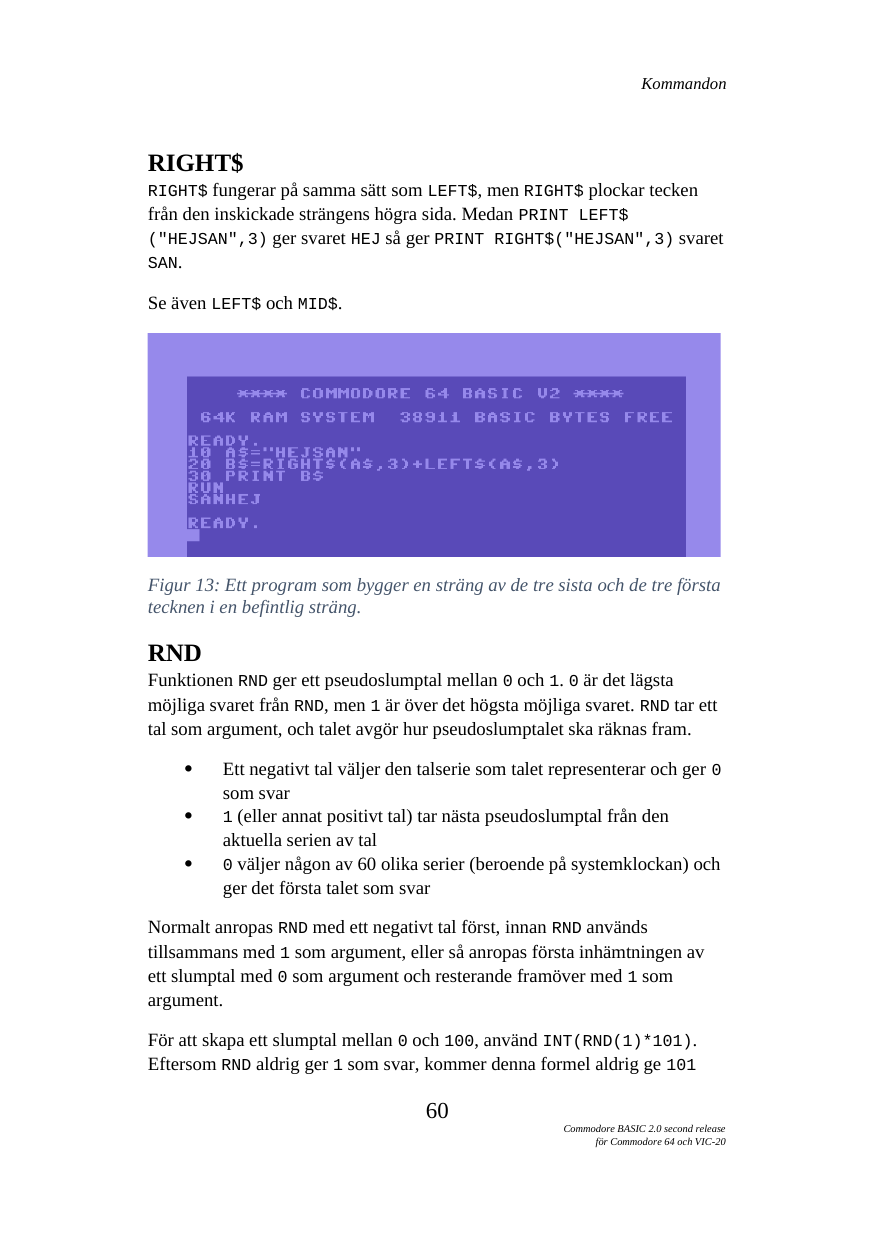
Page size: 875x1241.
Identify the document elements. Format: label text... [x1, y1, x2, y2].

text RIGHT$ fungerar på samma sätt som LEFT$, men RIGHT$ plockar tecken från den inskickade strängens högra sida. Medan PRINT LEFT$("HEJSAN",3) ger svaret HEJ så ger PRINT RIGHT$("HEJSAN",3) svaret SAN. [148, 179, 726, 274]
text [148, 1029, 726, 1076]
subtitle RND [148, 638, 726, 667]
list 0 väljer någon av 60 olika serier (beroende på systemklockan) och ger det första talet som svar [185, 852, 726, 898]
text Se även LEFT$ och MID$. [148, 292, 726, 315]
subtitle RIGHT$ [148, 148, 726, 176]
text Normalt anropas RND med ett negativt tal först, innan RND används tillsammans med 1 som argument, eller så anropas första inhämtningen av ett slumptal med 0 som argument och resterande framöver med 1 som argument. [148, 916, 726, 1011]
list Ett negativt tal väljer den talserie som talet representerar och ger 0 som svar [185, 758, 726, 803]
picture [147, 333, 721, 557]
text Funktionen RND ger ett pseudoslumptal mellan 0 och 1. 0 är det lägsta möjliga svaret från RND, men 1 är över det högsta möjliga svaret. RND tar ett tal som argument, och talet avgör hur pseudoslumptalet ska räknas fram. [148, 669, 726, 739]
list 1 (eller annat positivt tal) tar nästa pseudoslumptal från den aktuella serien av tal [185, 805, 726, 851]
text Figur 13: Ett program som bygger en sträng av de tre sista och de tre första tecknen i en befintlig sträng. [148, 574, 726, 617]
